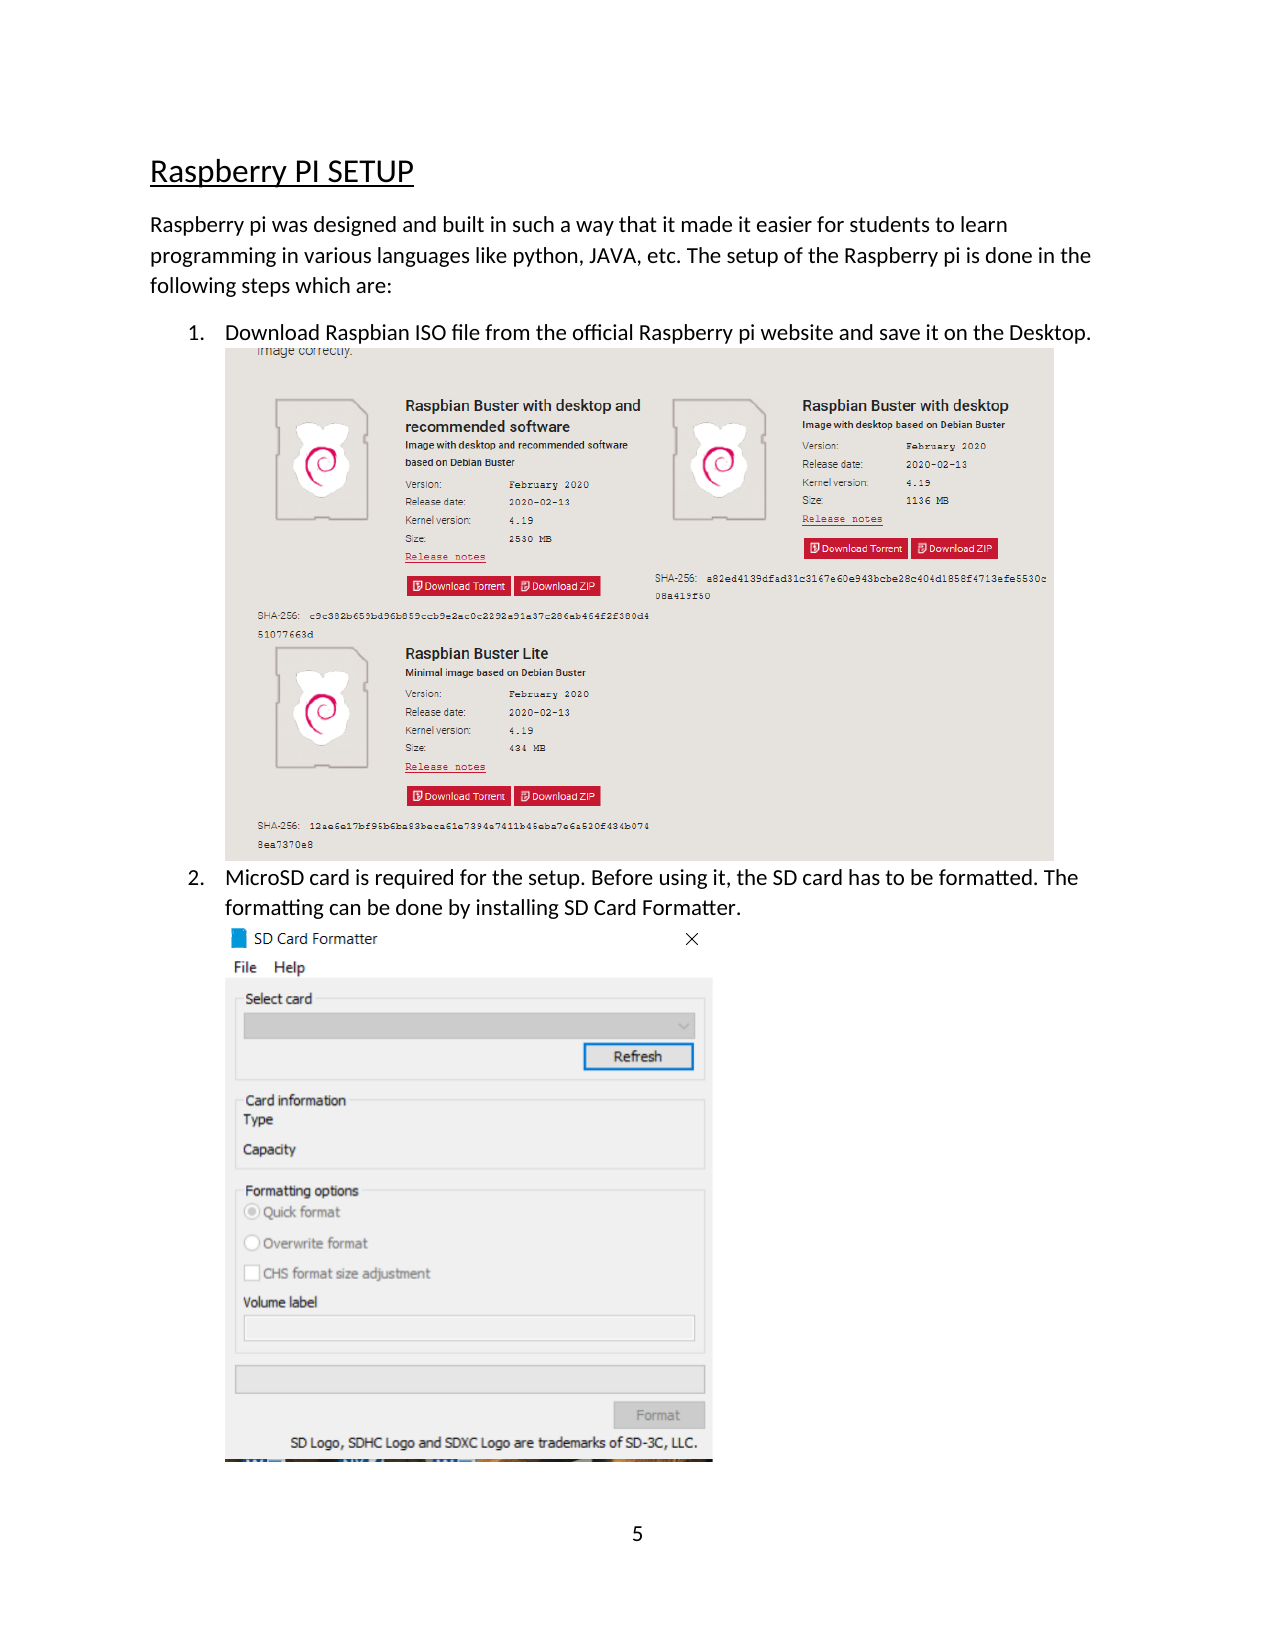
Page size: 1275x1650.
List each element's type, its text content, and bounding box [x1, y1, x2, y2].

text Raspberry PI SETUP [150, 150, 1125, 191]
list Download Raspbian ISO file from the official Raspberry pi website and save it on the Desktop. [187, 318, 1125, 346]
text Raspberry pi was designed and built in such a way that it made it easier for students to learn programming in various languages like python, JAVA, etc. The setup of the Raspberry pi is done in the following steps which are: [150, 211, 1125, 299]
list MicroSD card is required for the setup. Before using it, the SD card has to be formatted. The formatting can be done by installing SD Card Formatter. [187, 863, 1125, 921]
